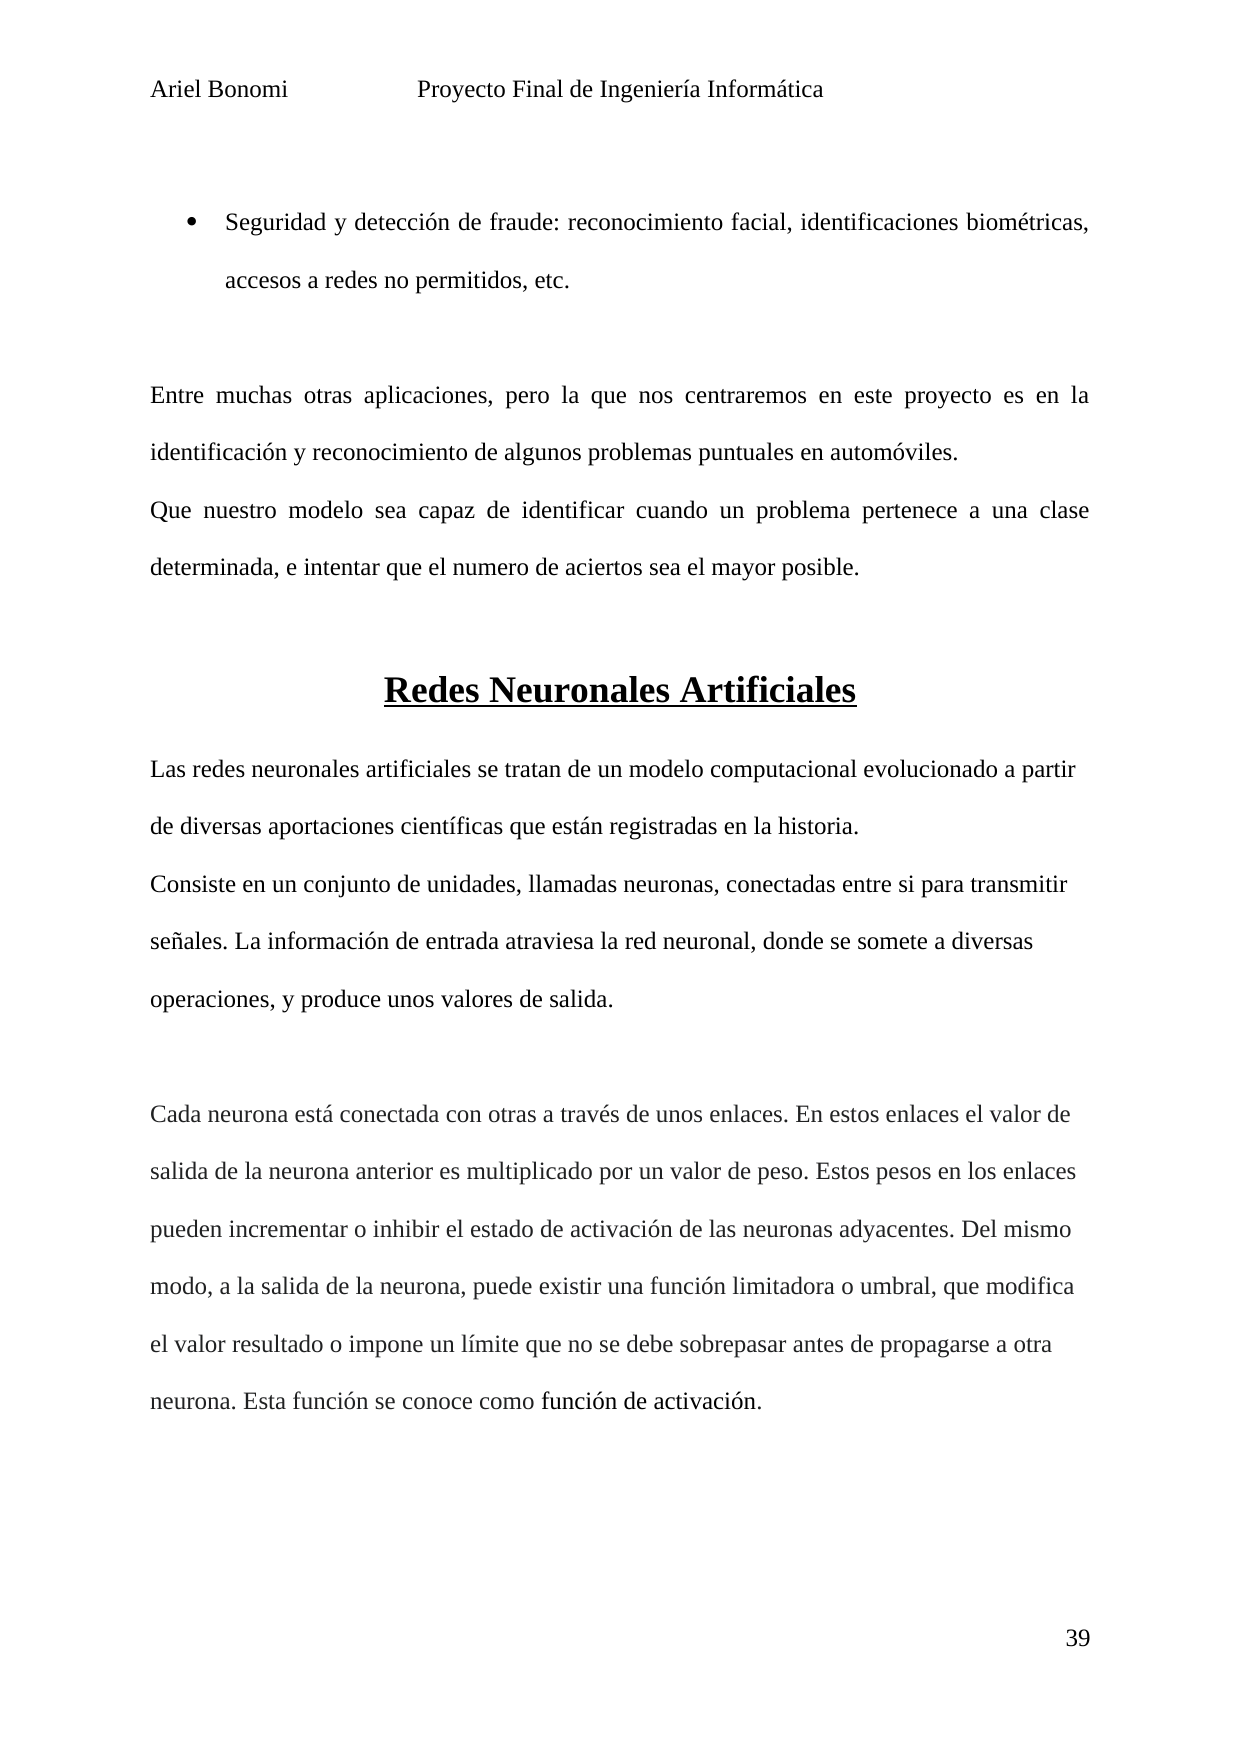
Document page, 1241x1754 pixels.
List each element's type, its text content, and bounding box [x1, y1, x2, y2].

text Cada neurona está conectada con otras a través de unos enlaces. En estos enlaces el valor de salida de la neurona anterior es multiplicado por un valor de peso. Estos pesos en los enlaces pueden incrementar o inhibir el estado de activación de las neuronas adyacentes. Del mismo modo, a la salida de la neurona, puede existir una función limitadora o umbral, que modifica el valor resultado o impone un límite que no se debe sobrepasar antes de propagarse a otra neurona. Esta función se conoce como función de activación. [150, 1099, 1090, 1415]
text Entre muchas otras aplicaciones, pero la que nos centraremos en este proyecto es en la identificación y reconocimiento de algunos problemas puntuales en automóviles. [150, 380, 1090, 466]
text Las redes neuronales artificiales se tratan de un modelo computacional evolucionado a partir de diversas aportaciones científicas que están registradas en la historia. [150, 754, 1090, 840]
text Que nuestro modelo sea capaz de identificar cuando un problema pertenece a una clase determinada, e intentar que el numero de aciertos sea el mayor posible. [150, 495, 1090, 581]
subtitle Redes Neuronales Artificiales [150, 667, 1090, 711]
text Consiste en un conjunto de unidades, llamadas neuronas, conectadas entre si para transmitir señales. La información de entrada atraviesa la red neuronal, donde se somete a diversas operaciones, y produce unos valores de salida. [150, 869, 1090, 1012]
list Seguridad y detección de fraude: reconocimiento facial, identificaciones biométricas, accesos a redes no permitidos, etc. [187, 207, 1090, 294]
